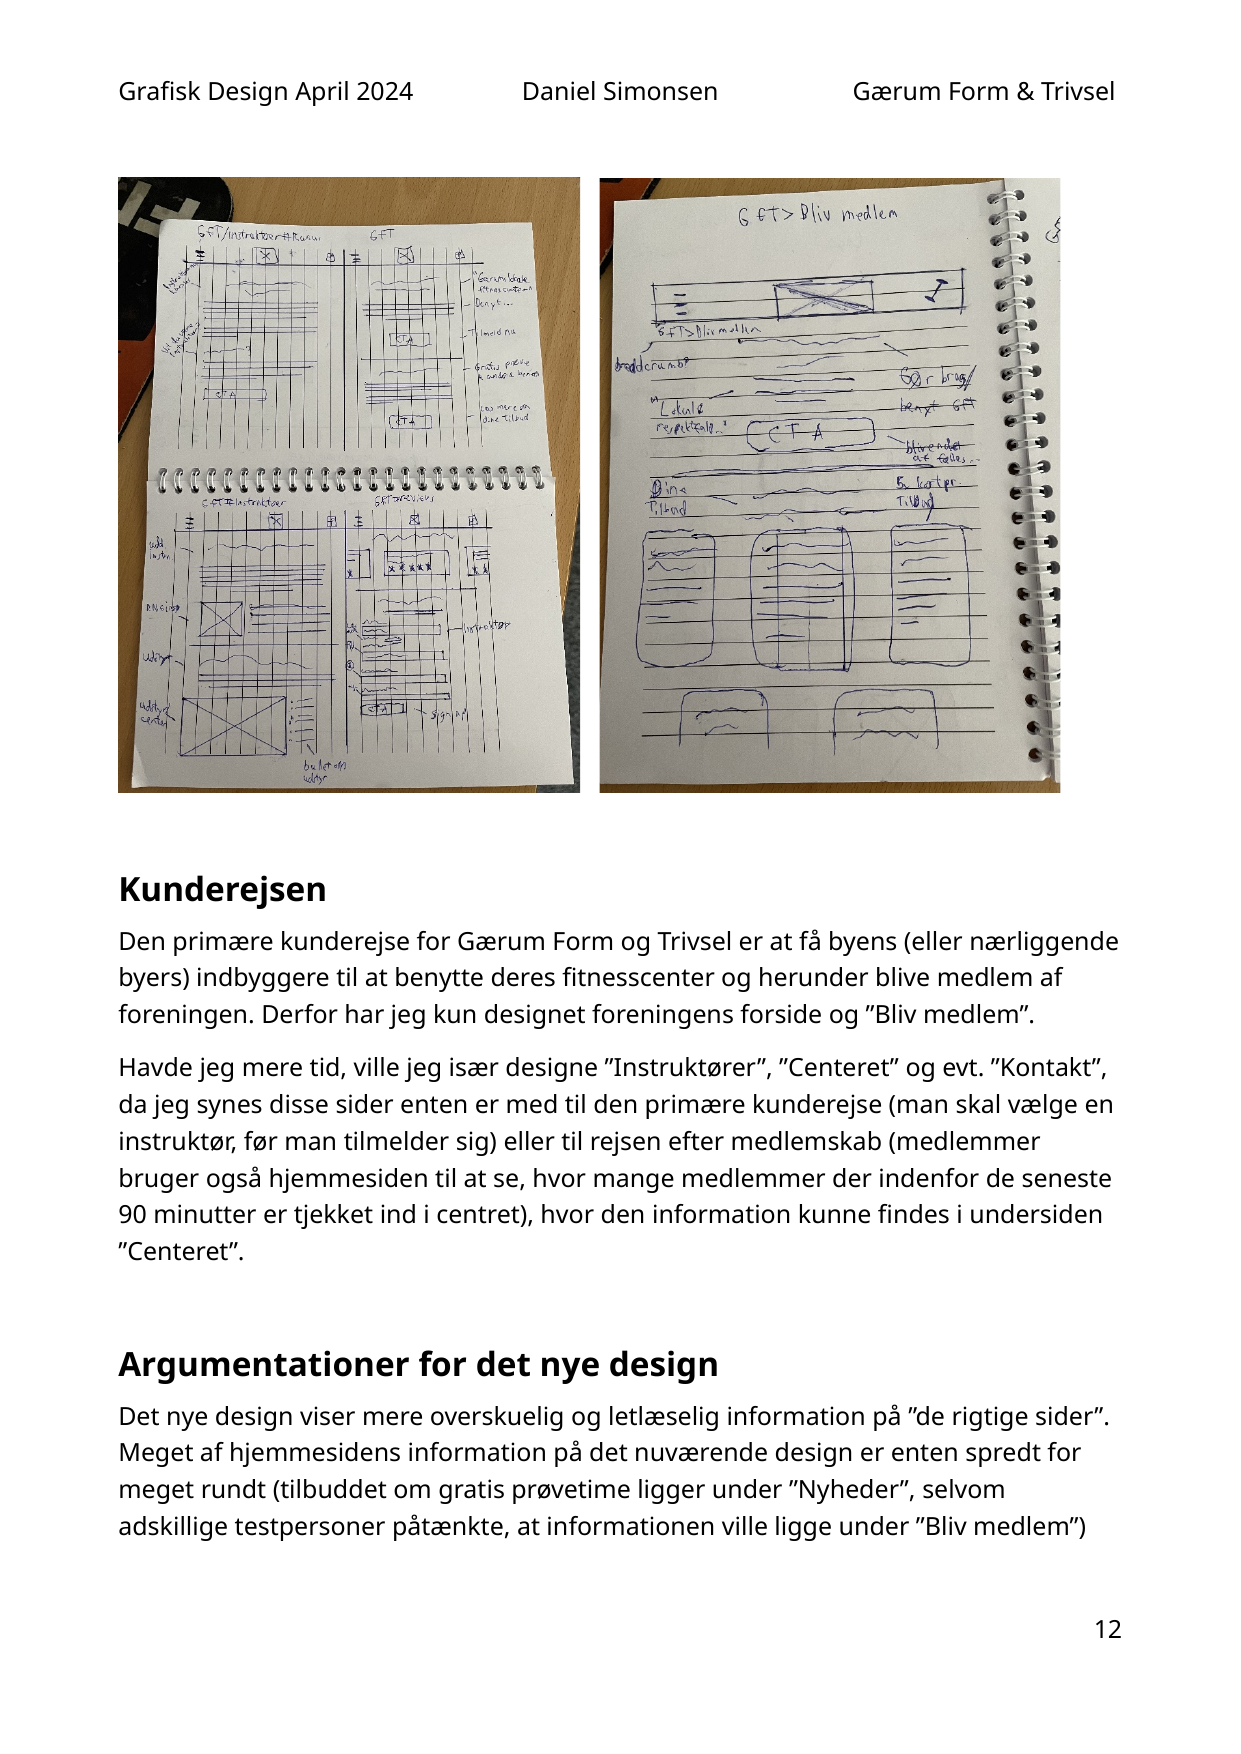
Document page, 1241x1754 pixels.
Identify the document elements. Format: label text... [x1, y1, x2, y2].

picture [599, 178, 1061, 793]
subtitle Argumentationer for det nye design [118, 1341, 1122, 1386]
picture [118, 177, 580, 793]
text Den primære kunderejse for Gærum Form og Trivsel er at få byens (eller nærliggende byers) indbyggere til at benytte deres fitnesscenter og herunder blive medlem af foreningen. Derfor har jeg kun designet foreningens forside og ”Bliv medlem”. [118, 923, 1122, 1031]
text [118, 1398, 1122, 1542]
text Havde jeg mere tid, ville jeg især designe ”Instruktører”, ”Centeret” og evt. ”Kontakt”, da jeg synes disse sider enten er med til den primære kunderejse (man skal vælge en instruktør, før man tilmelder sig) eller til rejsen efter medlemskab (medlemmer bruger også hjemmesiden til at se, hvor mange medlemmer der indenfor de seneste 90 minutter er tjekket ind i centret), hvor den information kunne findes i undersiden ”Centeret”. [118, 1050, 1122, 1268]
subtitle Kunderejsen [118, 866, 1122, 911]
